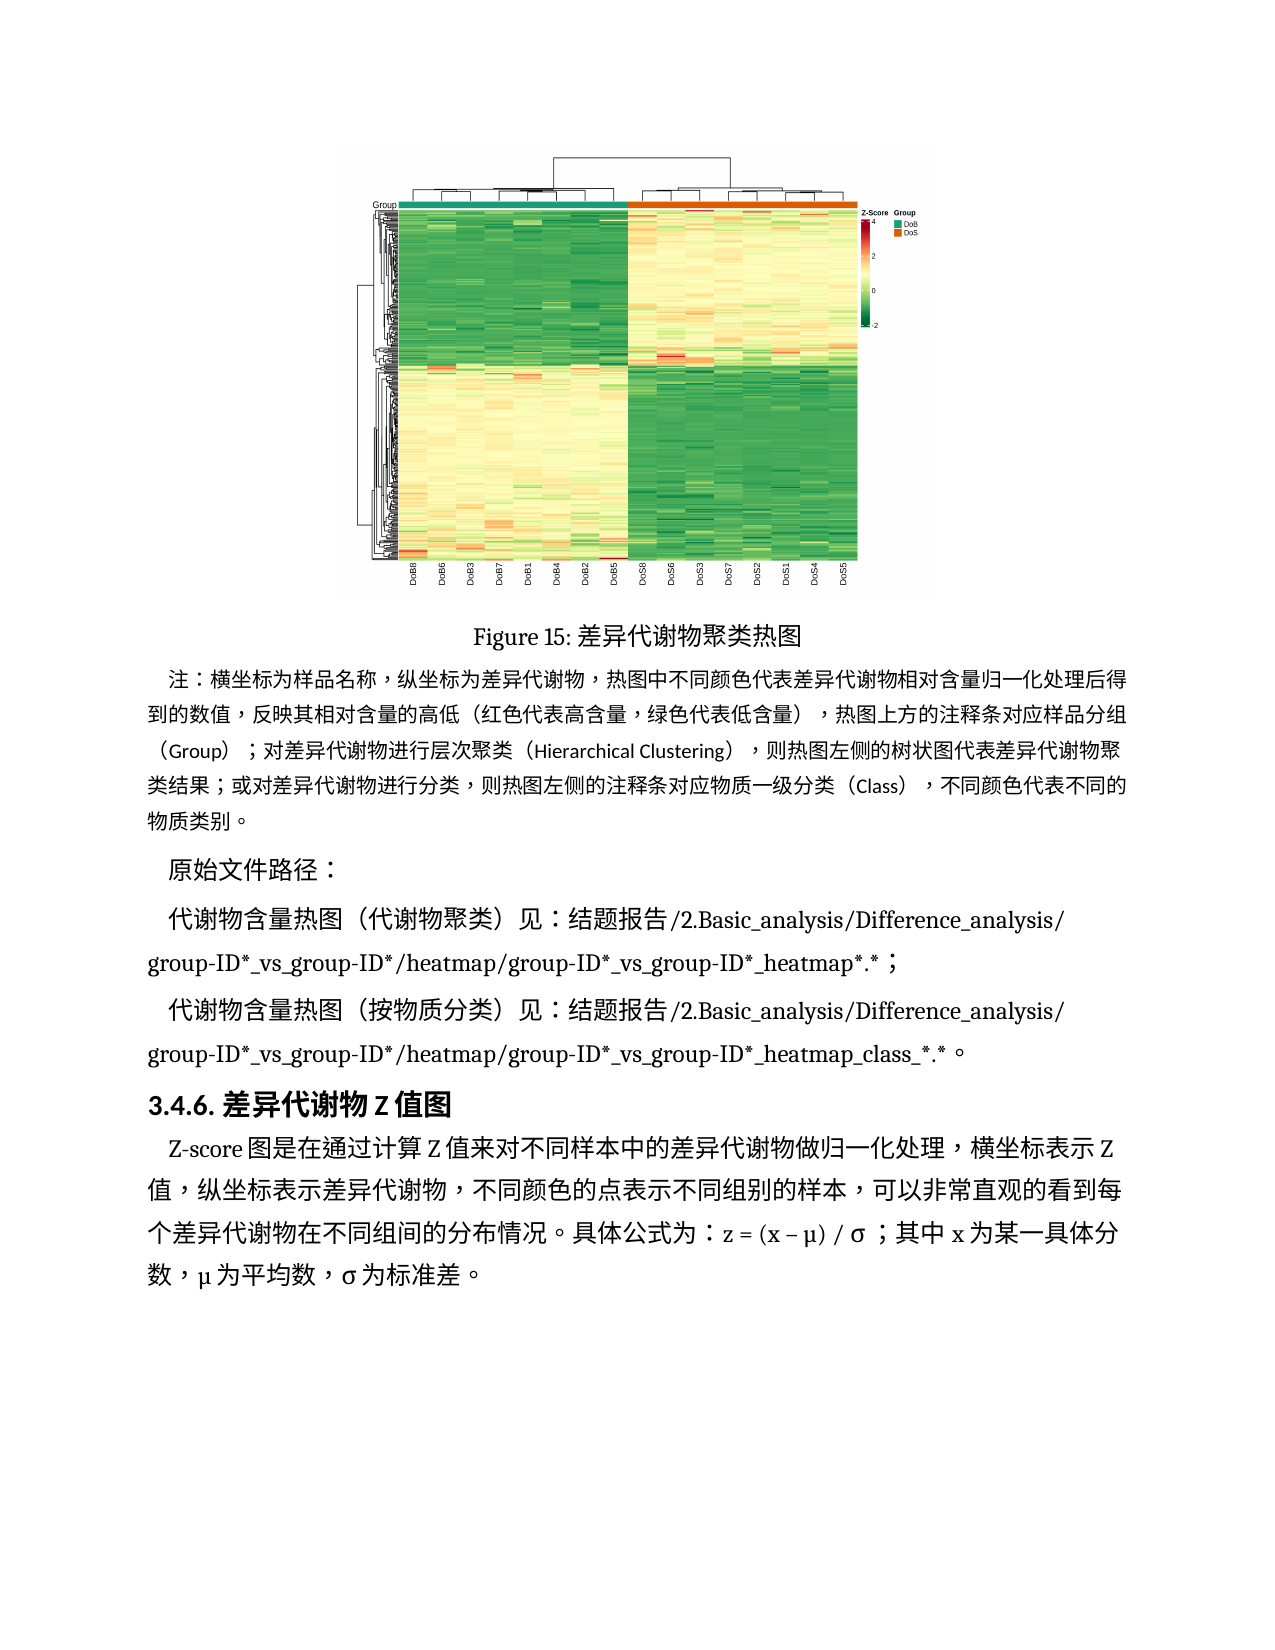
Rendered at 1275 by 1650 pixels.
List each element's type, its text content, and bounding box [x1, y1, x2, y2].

text 代谢物含量热图（按物质分类）见：结题报告/2.Basic_analysis/Difference_analysis/group-ID*_vs_group-ID*/heatmap/group-ID*_vs_group-ID*_heatmap_class_*.*。 [148, 993, 1127, 1069]
text 注：横坐标为样品名称，纵坐标为差异代谢物，热图中不同颜色代表差异代谢物相对含量归一化处理后得到的数值，反映其相对含量的高低（红色代表高含量，绿色代表低含量），热图上方的注释条对应样品分组（Group）；对差异代谢物进行层次聚类（Hierarchical Clustering），则热图左侧的树状图代表差异代谢物聚类结果；或对差异代谢物进行分类，则热图左侧的注释条对应物质一级分类（Class），不同颜色代表不同的物质类别。 [148, 665, 1127, 836]
text 代谢物含量热图（代谢物聚类）见：结题报告/2.Basic_analysis/Difference_analysis/group-ID*_vs_group-ID*/heatmap/group-ID*_vs_group-ID*_heatmap*.*； [148, 902, 1127, 978]
text Z-score图是在通过计算Z值来对不同样本中的差异代谢物做归一化处理，横坐标表示Z值，纵坐标表示差异代谢物，不同颜色的点表示不同组别的样本，可以非常直观的看到每个差异代谢物在不同组间的分布情况。具体公式为：z = (x – µ) / σ ；其中 x为某一具体分数，µ为平均数，σ为标准差。 [148, 1130, 1127, 1292]
text Figure : 差异代谢物聚类热图 [148, 618, 1127, 652]
subtitle 差异代谢物Z值图 [148, 1084, 1127, 1124]
text 原始文件路径： [148, 853, 1127, 887]
picture [337, 147, 938, 598]
